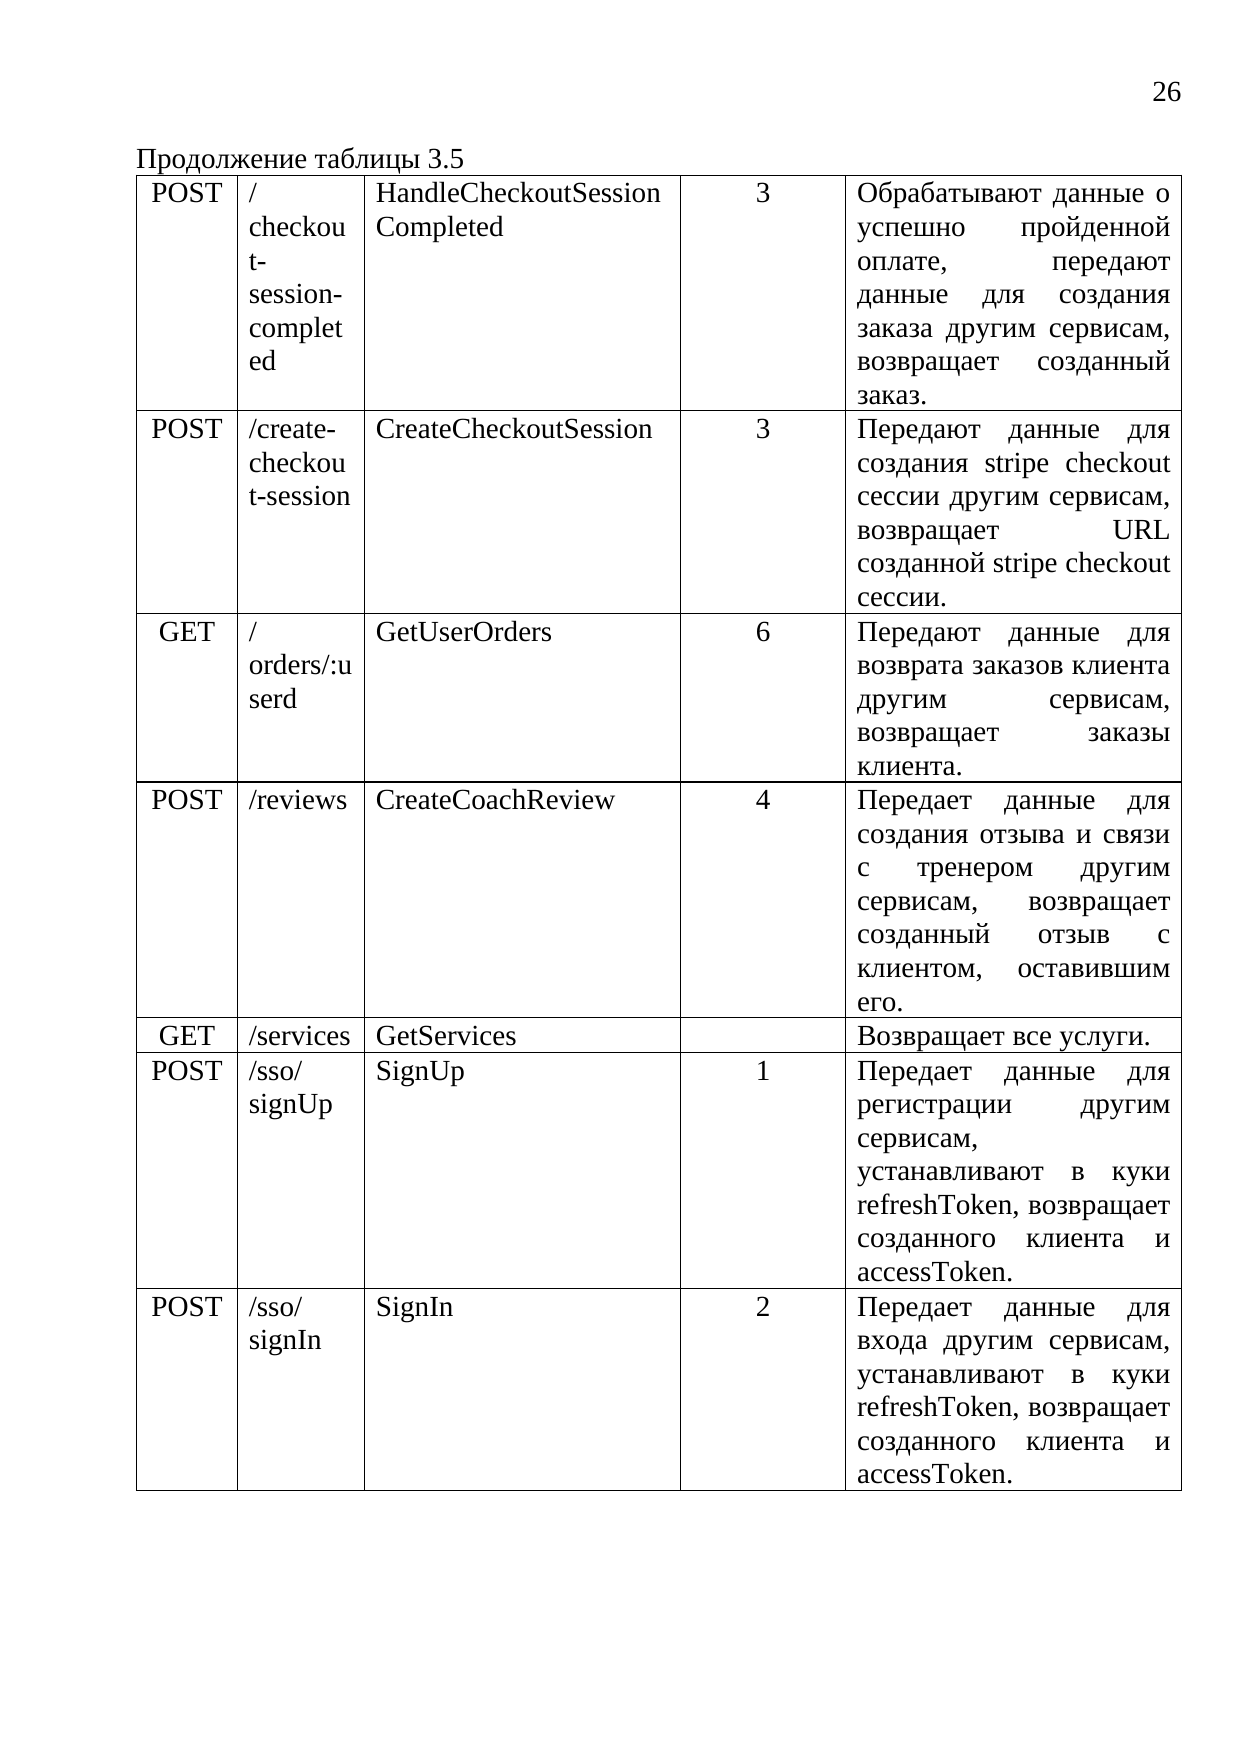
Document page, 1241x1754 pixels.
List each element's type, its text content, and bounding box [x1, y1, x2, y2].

table_cell POST [137, 1289, 237, 1490]
table_header /checkout-session-completed [238, 176, 364, 410]
table_cell 3 [681, 411, 845, 613]
table_cell Передает данные для создания отзыва и связи с тренером другим сервисам, возвращает созданный отзыв с клиентом, оставившим его. [846, 783, 1181, 1017]
table_cell 4 [681, 783, 845, 1017]
table_header HandleCheckoutSessionCompleted [365, 176, 680, 410]
table_header Обрабатывают данные о успешно пройденной оплате, передают данные для создания заказа другим сервисам, возвращает созданный заказ. [846, 176, 1181, 410]
table_cell /sso/signIn [238, 1289, 364, 1490]
table_cell 1 [681, 1053, 845, 1288]
text Продолжение таблицы 3.5 [136, 141, 1181, 174]
table_header 3 [681, 176, 845, 410]
table_cell POST [137, 783, 237, 1017]
table_cell SignUp [365, 1053, 680, 1288]
table_cell GET [137, 1018, 237, 1052]
table_cell GetServices [365, 1018, 680, 1052]
table_cell [681, 1018, 845, 1052]
table_cell POST [137, 1053, 237, 1288]
table_cell Возвращает все услуги. [846, 1018, 1181, 1052]
table_cell 6 [681, 614, 845, 781]
table_header POST [137, 176, 237, 410]
table_cell GetUserOrders [365, 614, 680, 781]
table_cell /services [238, 1018, 364, 1052]
table_cell POST [137, 411, 237, 613]
table_cell Передает данные для входа другим сервисам, устанавливают в куки refreshToken, возвращает созданного клиента и accessToken. [846, 1289, 1181, 1490]
table_cell GET [137, 614, 237, 781]
table_cell Передают данные для создания stripe checkout сессии другим сервисам, возвращает URL созданной stripe checkout сессии. [846, 411, 1181, 613]
table_cell 2 [681, 1289, 845, 1490]
table_cell CreateCoachReview [365, 783, 680, 1017]
table_cell CreateCheckoutSession [365, 411, 680, 613]
table_cell /create-checkout-session [238, 411, 364, 613]
table_cell /sso/signUp [238, 1053, 364, 1288]
table_cell Передает данные для регистрации другим сервисам, устанавливают в куки refreshToken, возвращает созданного клиента и accessToken. [846, 1053, 1181, 1288]
table_cell Передают данные для возврата заказов клиента другим сервисам, возвращает заказы клиента. [846, 614, 1181, 781]
table_cell /reviews [238, 783, 364, 1017]
table_cell SignIn [365, 1289, 680, 1490]
table_cell /orders/:userd [238, 614, 364, 781]
